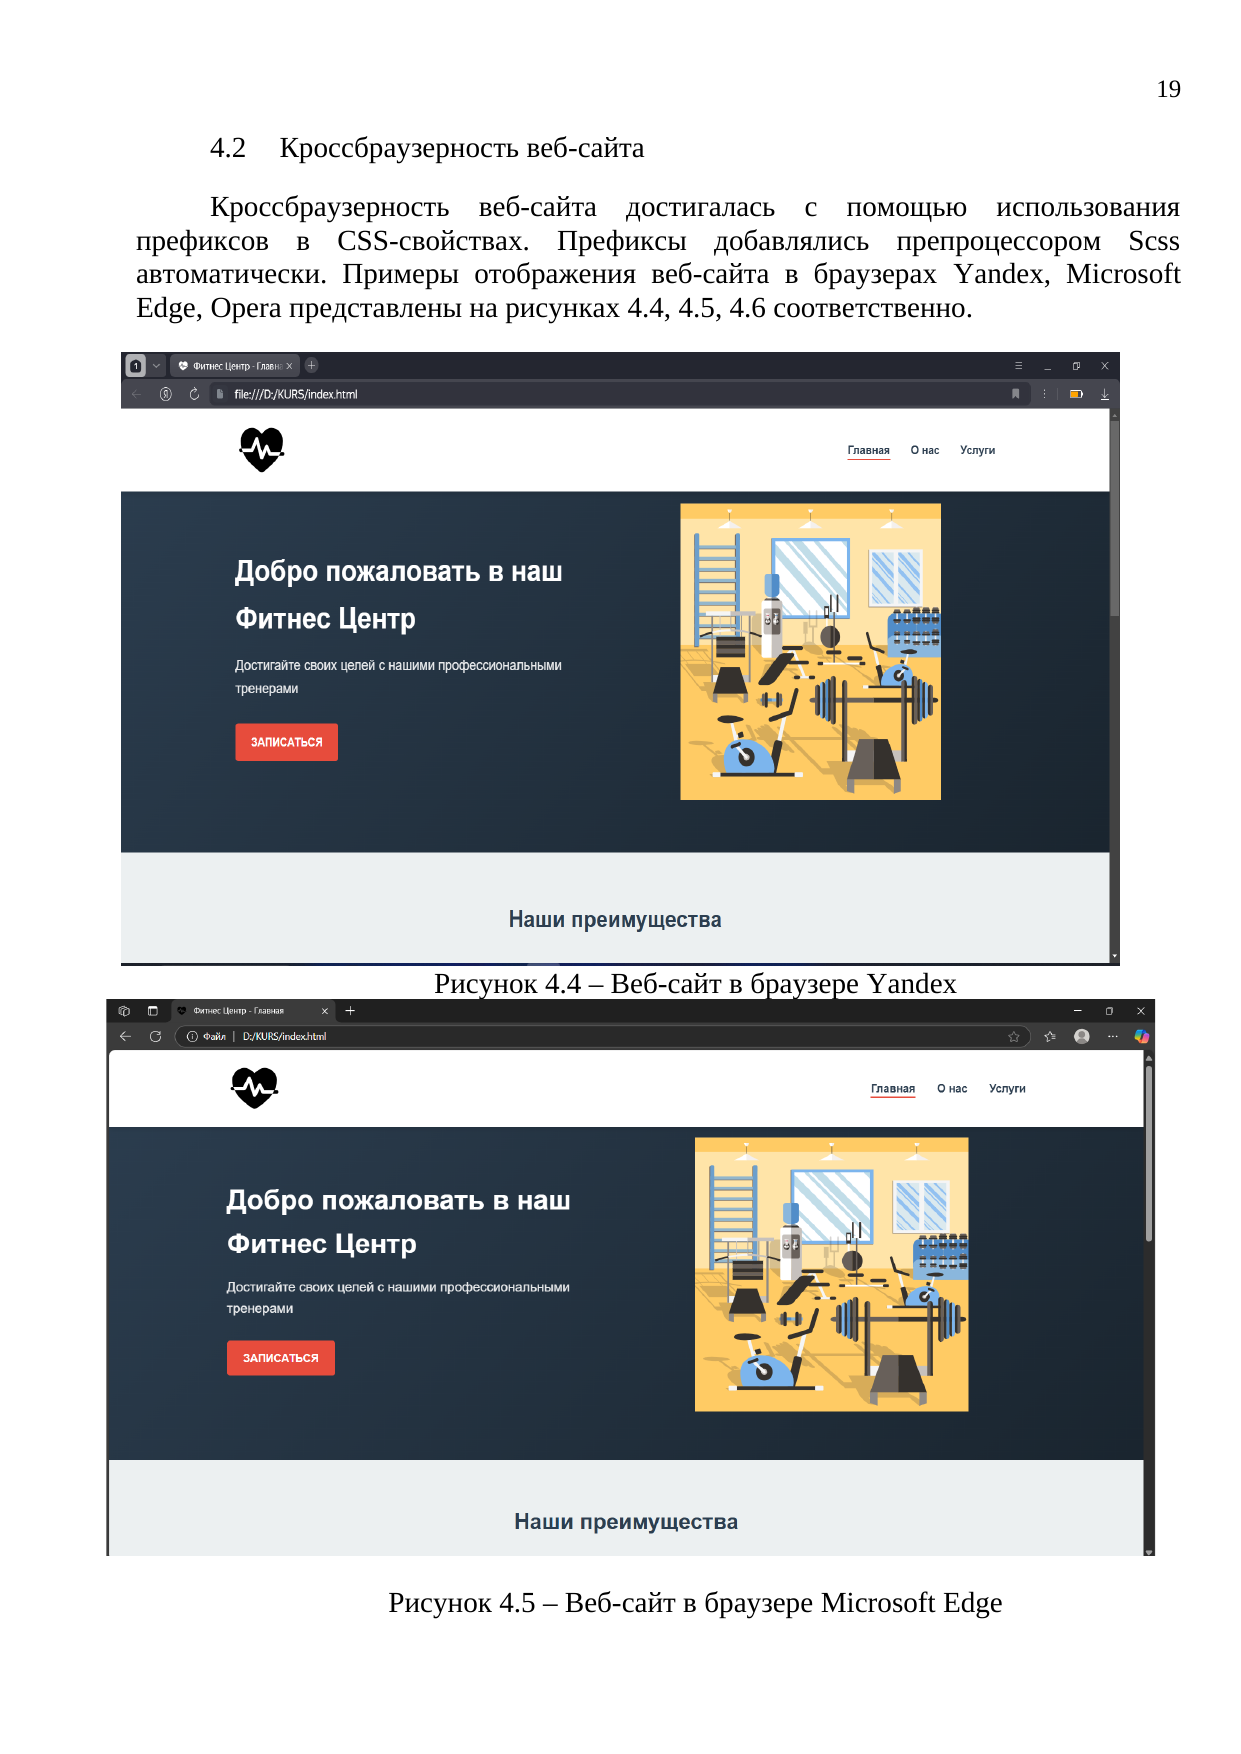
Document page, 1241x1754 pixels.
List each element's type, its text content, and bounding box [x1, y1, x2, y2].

text Рисунок 4.4 – Веб-сайт в браузере Yandex [136, 966, 1181, 999]
list Кроссбраузерность веб-сайта [136, 131, 1181, 164]
picture [106, 999, 1155, 1556]
picture [121, 352, 1120, 966]
text Рисунок 4.5 – Веб-сайт в браузере Microsoft Edge [136, 1585, 1181, 1618]
text Кроссбраузерность веб-сайта достигалась с помощью использования префиксов в CSS-свойствах. Префиксы добавлялись препроцессором Scss автоматически. Примеры отображения веб-сайта в браузерах Yandex, Microsoft Edge, Opera представлены на рисунках 4.4, 4.5, 4.6 соответственно. [136, 189, 1181, 323]
